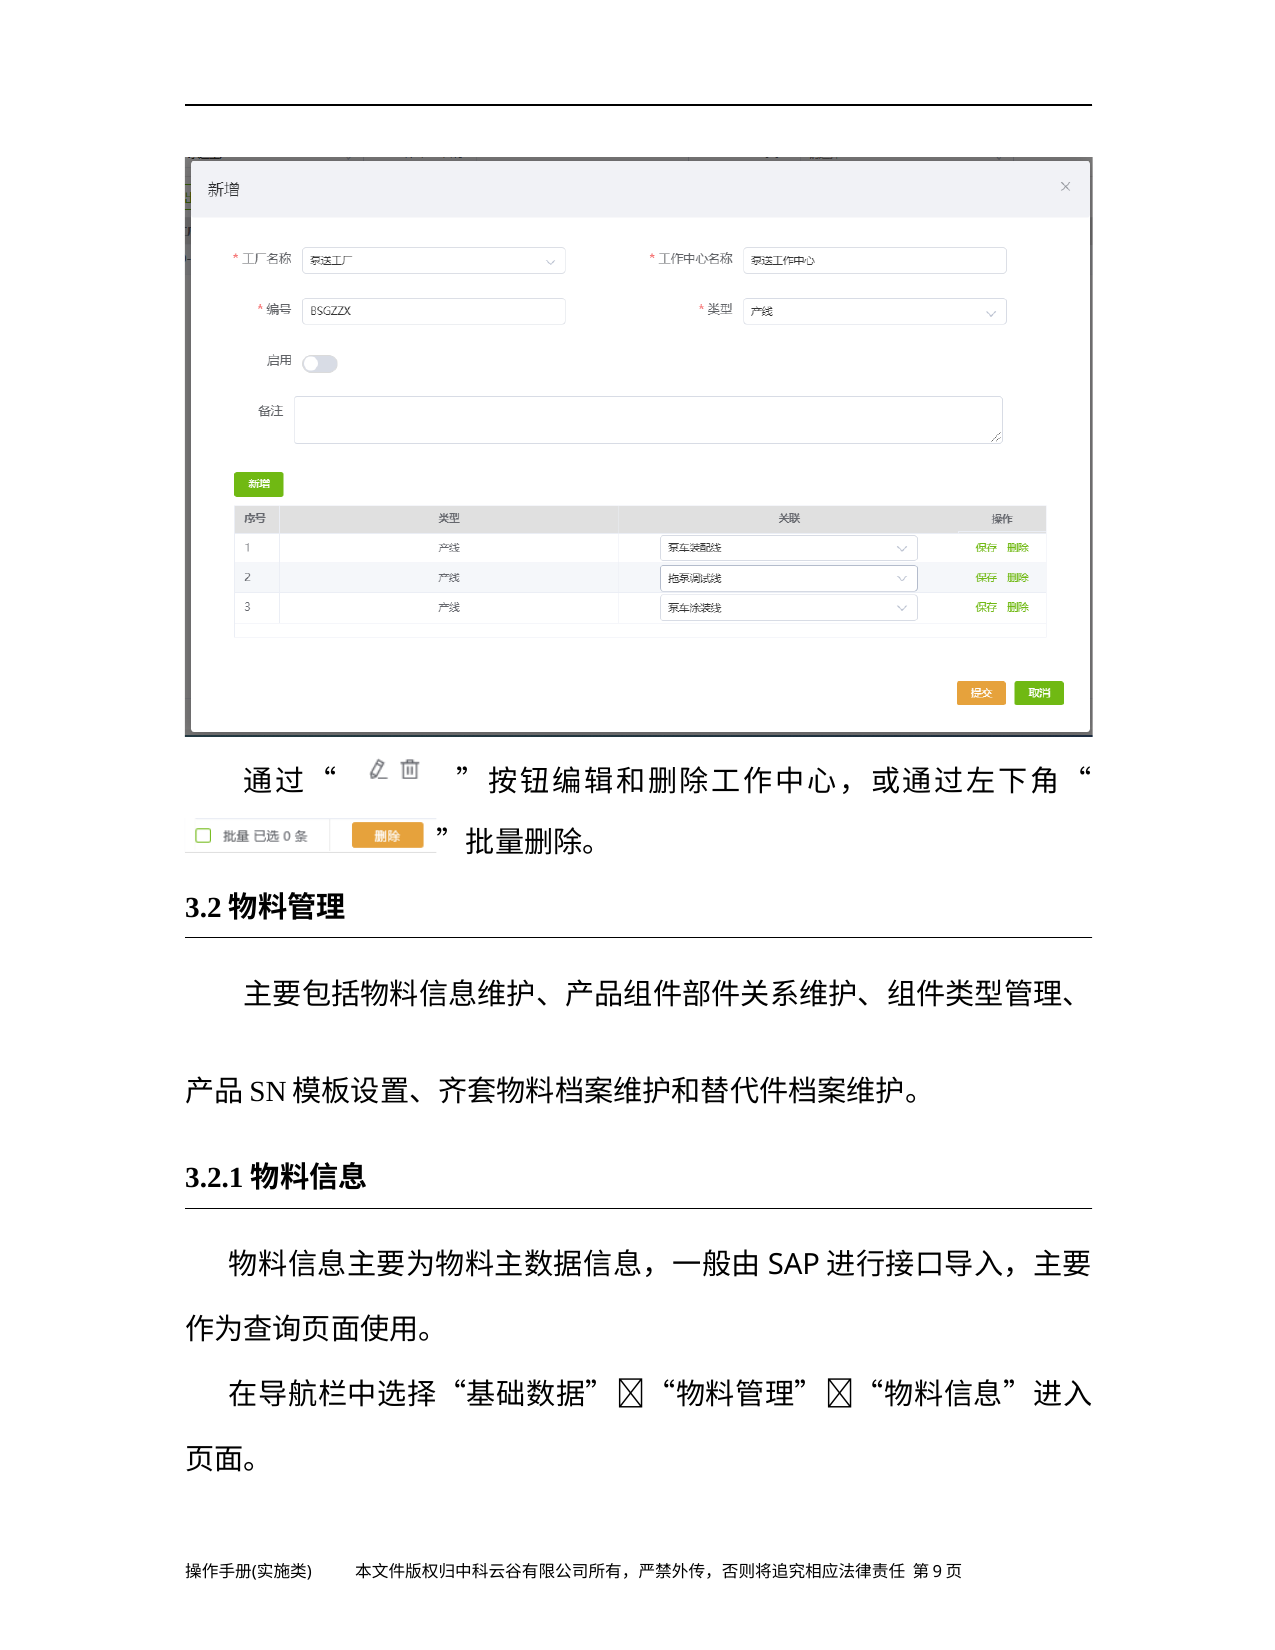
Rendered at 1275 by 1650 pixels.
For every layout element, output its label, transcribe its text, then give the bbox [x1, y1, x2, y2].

picture [184, 818, 437, 853]
picture [338, 749, 457, 792]
text 通过“”按钮编辑和删除工作中心，或通过左下角“”批量删除。 [185, 742, 1092, 872]
text 在导航栏中选择“基础数据”“物料管理”“物料信息”进入页面。 [185, 1359, 1092, 1489]
picture [184, 157, 1093, 737]
text 物料信息 [185, 1143, 1092, 1208]
text 物料信息主要为物料主数据信息，一般由SAP进行接口导入，主要作为查询页面使用。 [185, 1229, 1092, 1359]
text 物料管理 [185, 872, 1092, 937]
text 主要包括物料信息维护、产品组件部件关系维护、组件类型管理、产品SN模板设置、齐套物料档案维护和替代件档案维护。 [185, 959, 1092, 1121]
